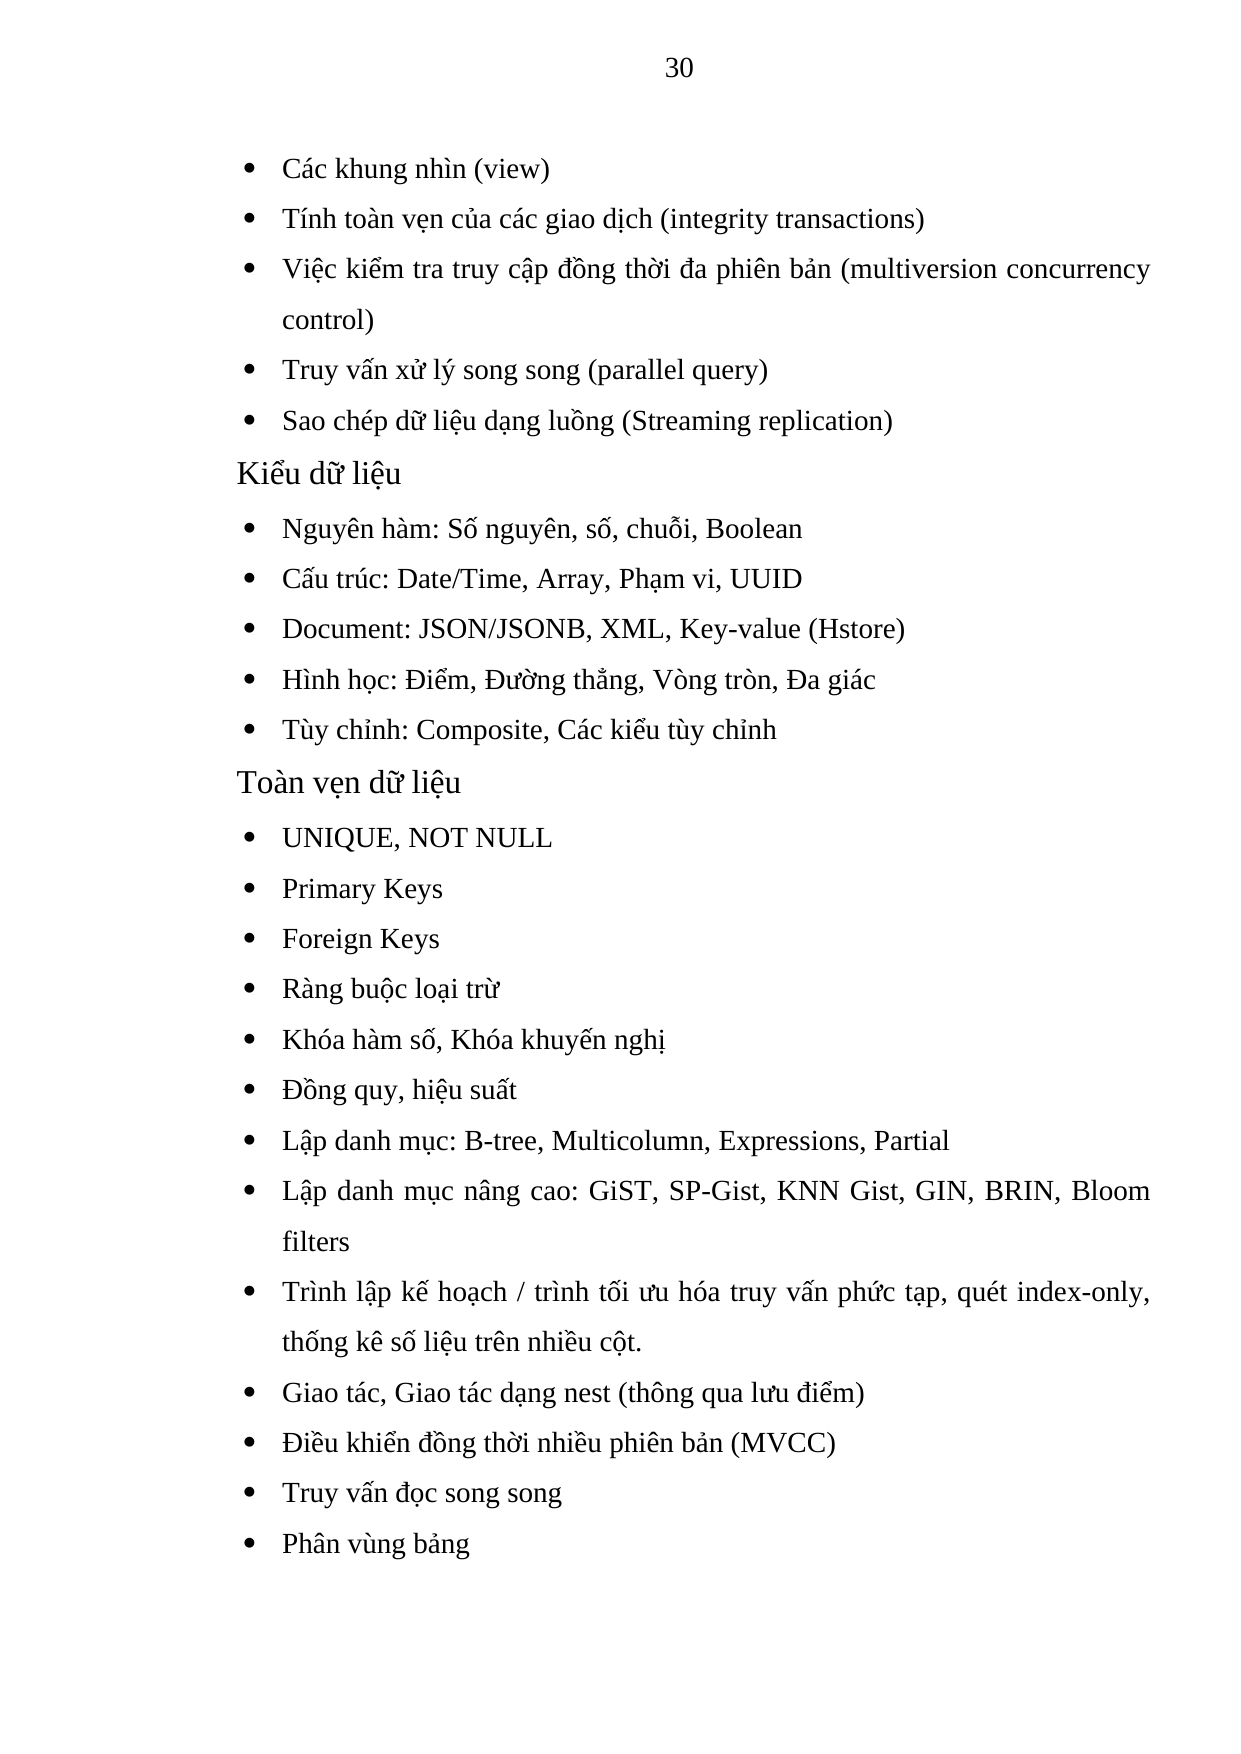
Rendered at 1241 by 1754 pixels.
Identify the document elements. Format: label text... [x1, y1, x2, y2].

list Lập danh mục nâng cao: GiST, SP-Gist, KNN Gist, GIN, BRIN, Bloom filters [244, 1173, 1152, 1257]
list Khóa hàm số, Khóa khuyến nghị [244, 1022, 1152, 1056]
list Sao chép dữ liệu dạng luồng (Streaming replication) [244, 403, 1152, 436]
list Foreign Keys [244, 921, 1152, 955]
list UNIQUE, NOT NULL [244, 820, 1152, 854]
list Trình lập kế hoạch / trình tối ưu hóa truy vấn phức tạp, quét index-only, thống kê số liệu trên nhiều cột. [244, 1274, 1152, 1358]
list Tính toàn vẹn của các giao dịch (integrity transactions) [244, 201, 1152, 235]
list Các khung nhìn (view) [244, 151, 1152, 184]
text Kiểu dữ liệu [207, 453, 1152, 492]
list Điều khiển đồng thời nhiều phiên bản (MVCC) [244, 1425, 1152, 1459]
list Primary Keys [244, 871, 1152, 904]
list Truy vấn đọc song song [244, 1476, 1152, 1509]
list Đồng quy, hiệu suất [244, 1072, 1152, 1106]
list Document: JSON/JSONB, XML, Key-value (Hstore) [244, 612, 1152, 645]
list Việc kiểm tra truy cập đồng thời đa phiên bản (multiversion concurrency control) [244, 252, 1152, 336]
list Giao tác, Giao tác dạng nest (thông qua lưu điểm) [244, 1375, 1152, 1408]
text Toàn vẹn dữ liệu [207, 763, 1152, 801]
list Lập danh mục: B-tree, Multicolumn, Expressions, Partial [244, 1123, 1152, 1156]
list Tùy chỉnh: Composite, Các kiểu tùy chỉnh [244, 712, 1152, 746]
list Truy vấn xử lý song song (parallel query) [244, 352, 1152, 386]
list Cấu trúc: Date/Time, Array, Phạm vi, UUID [244, 561, 1152, 595]
list Ràng buộc loại trừ [244, 972, 1152, 1005]
list Hình học: Điểm, Đường thẳng, Vòng tròn, Đa giác [244, 662, 1152, 696]
list Nguyên hàm: Số nguyên, số, chuỗi, Boolean [244, 511, 1152, 544]
list Phân vùng bảng [244, 1526, 1152, 1559]
